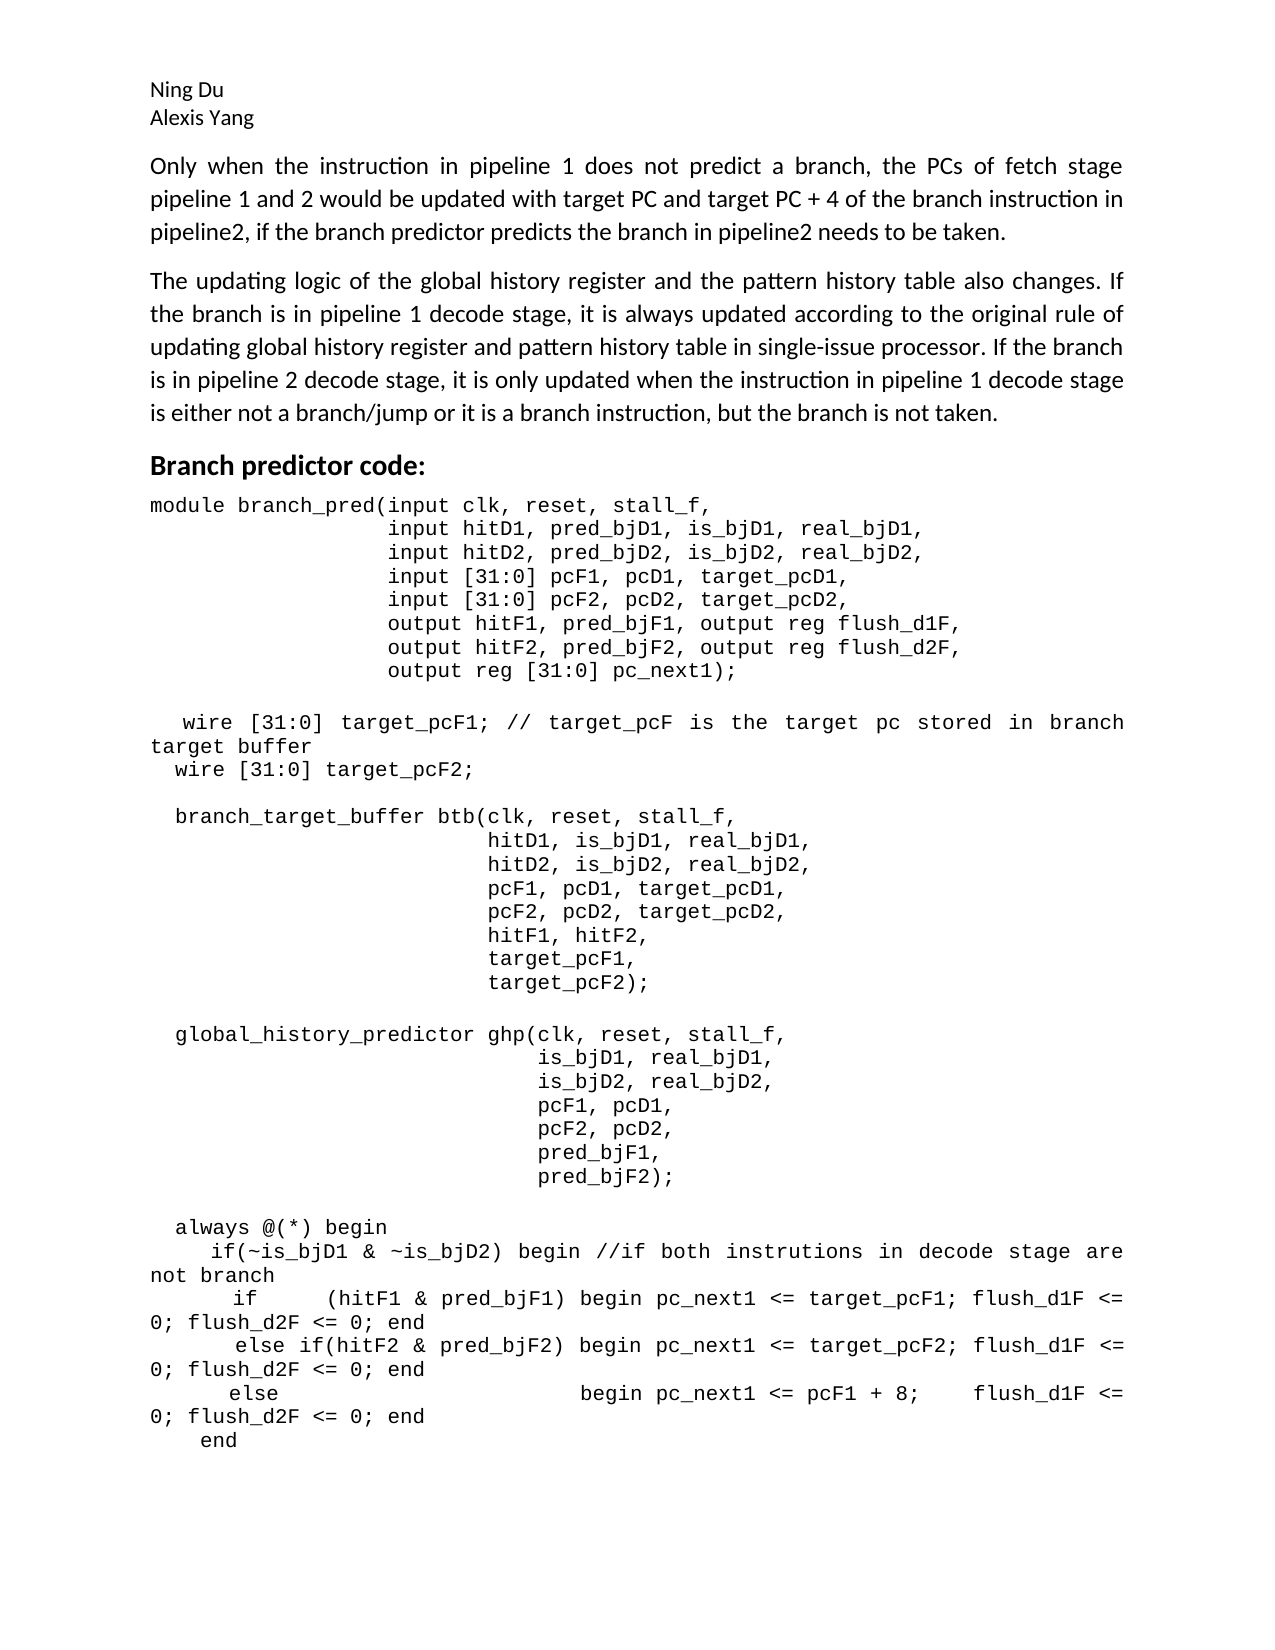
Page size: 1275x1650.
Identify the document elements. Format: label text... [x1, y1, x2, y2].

text output hitF1, pred_bjF1, output reg flush_d1F, [150, 613, 1125, 637]
text branch_target_buffer btb(clk, reset, stall_f, [150, 807, 1125, 830]
text is_bjD2, real_bjD2, [150, 1071, 1125, 1095]
text always @(*) begin [150, 1217, 1125, 1241]
text input [31:0] pcF2, pcD2, target_pcD2, [150, 589, 1125, 613]
text else if(hitF2 & pred_bjF2) begin pc_next1 <= target_pcF2; flush_d1F <= 0; flush_d2F <= 0; end [150, 1336, 1125, 1383]
text is_bjD1, real_bjD1, [150, 1047, 1125, 1071]
text wire [31:0] target_pcF1; // target_pcF is the target pc stored in branch target buffer [150, 712, 1125, 759]
text else begin pc_next1 <= pcF1 + 8; flush_d1F <= 0; flush_d2F <= 0; end [150, 1383, 1125, 1430]
text input hitD1, pred_bjD1, is_bjD1, real_bjD1, [150, 518, 1125, 542]
text Only when the instruction in pipeline 1 does not predict a branch, the PCs of fetch stage pipeline 1 and 2 would be updated with target PC and target PC + 4 of the branch instruction in pipeline2, if the branch predictor predicts the branch in pipeline2 needs to be taken. [150, 150, 1125, 246]
text hitF1, hitF2, [150, 925, 1125, 948]
text pcF1, pcD1, [150, 1095, 1125, 1118]
text input hitD2, pred_bjD2, is_bjD2, real_bjD2, [150, 542, 1125, 566]
text global_history_predictor ghp(clk, reset, stall_f, [150, 1024, 1125, 1047]
text output reg [31:0] pc_next1); [150, 660, 1125, 684]
text end [150, 1430, 1125, 1454]
text wire [31:0] target_pcF2; [150, 759, 1125, 783]
text module branch_pred(input clk, reset, stall_f, [150, 495, 1125, 518]
text input [31:0] pcF1, pcD1, target_pcD1, [150, 566, 1125, 589]
text if (hitF1 & pred_bjF1) begin pc_next1 <= target_pcF1; flush_d1F <= 0; flush_d2F <= 0; end [150, 1288, 1125, 1336]
text target_pcF1, [150, 948, 1125, 972]
text Branch predictor code: [150, 447, 1125, 482]
text pcF2, pcD2, target_pcD2, [150, 901, 1125, 925]
text target_pcF2); [150, 972, 1125, 996]
text pred_bjF2); [150, 1166, 1125, 1189]
text pcF1, pcD1, target_pcD1, [150, 877, 1125, 901]
text if(~is_bjD1 & ~is_bjD2) begin //if both instrutions in decode stage are not branch [150, 1241, 1125, 1288]
text hitD1, is_bjD1, real_bjD1, [150, 830, 1125, 854]
text The updating logic of the global history register and the pattern history table also changes. If the branch is in pipeline 1 decode stage, it is always updated according to the original rule of updating global history register and pattern history table in single-issue processor. If the branch is in pipeline 2 decode stage, it is only updated when the instruction in pipeline 1 decode stage is either not a branch/jump or it is a branch instruction, but the branch is not taken. [150, 265, 1125, 428]
text pred_bjF1, [150, 1142, 1125, 1166]
text pcF2, pcD2, [150, 1118, 1125, 1142]
text output hitF2, pred_bjF2, output reg flush_d2F, [150, 637, 1125, 660]
text hitD2, is_bjD2, real_bjD2, [150, 854, 1125, 877]
